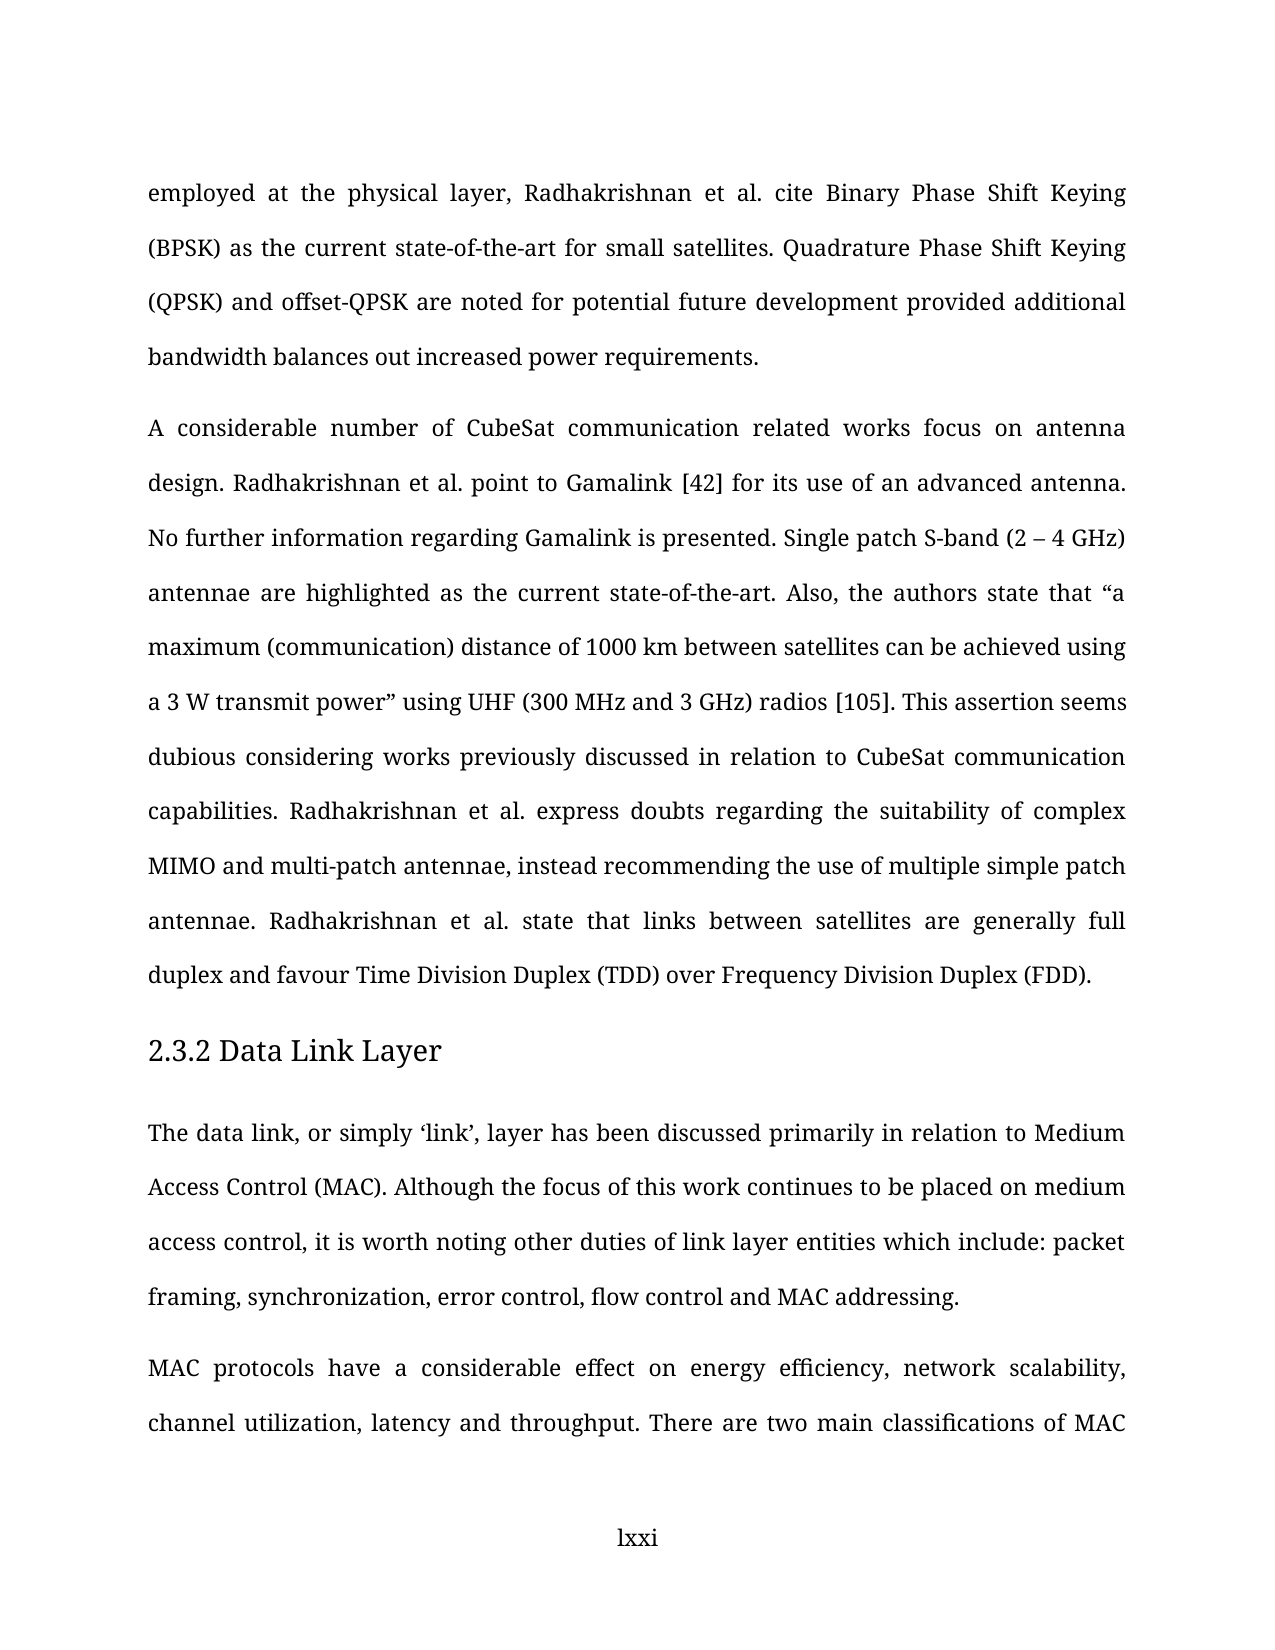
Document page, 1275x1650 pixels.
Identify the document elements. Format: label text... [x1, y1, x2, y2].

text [148, 1352, 1127, 1438]
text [148, 177, 1127, 372]
text A considerable number of CubeSat communication related works focus on antenna design. Radhakrishnan et al. point to Gamalink [42] for its use of an advanced antenna. No further information regarding Gamalink is presented. Single patch S-band (2 – 4 GHz) antennae are highlighted as the current state-of-the-art. Also, the authors state that “a maximum (communication) distance of 1000 km between satellites can be achieved using a 3 W transmit power” using UHF (300 MHz and 3 GHz) radios [105]. This assertion seems dubious considering works previously discussed in relation to CubeSat communication capabilities. Radhakrishnan et al. express doubts regarding the suitability of complex MIMO and multi-patch antennae, instead recommending the use of multiple simple patch antennae. Radhakrishnan et al. state that links between satellites are generally full duplex and favour Time Division Duplex (TDD) over Frequency Division Duplex (FDD). [148, 412, 1127, 991]
text The data link, or simply ‘link’, layer has been discussed primarily in relation to Medium Access Control (MAC). Although the focus of this work continues to be placed on medium access control, it is worth noting other duties of link layer entities which include: packet framing, synchronization, error control, flow control and MAC addressing. [148, 1117, 1127, 1312]
subtitle Data Link Layer [148, 1031, 1127, 1070]
